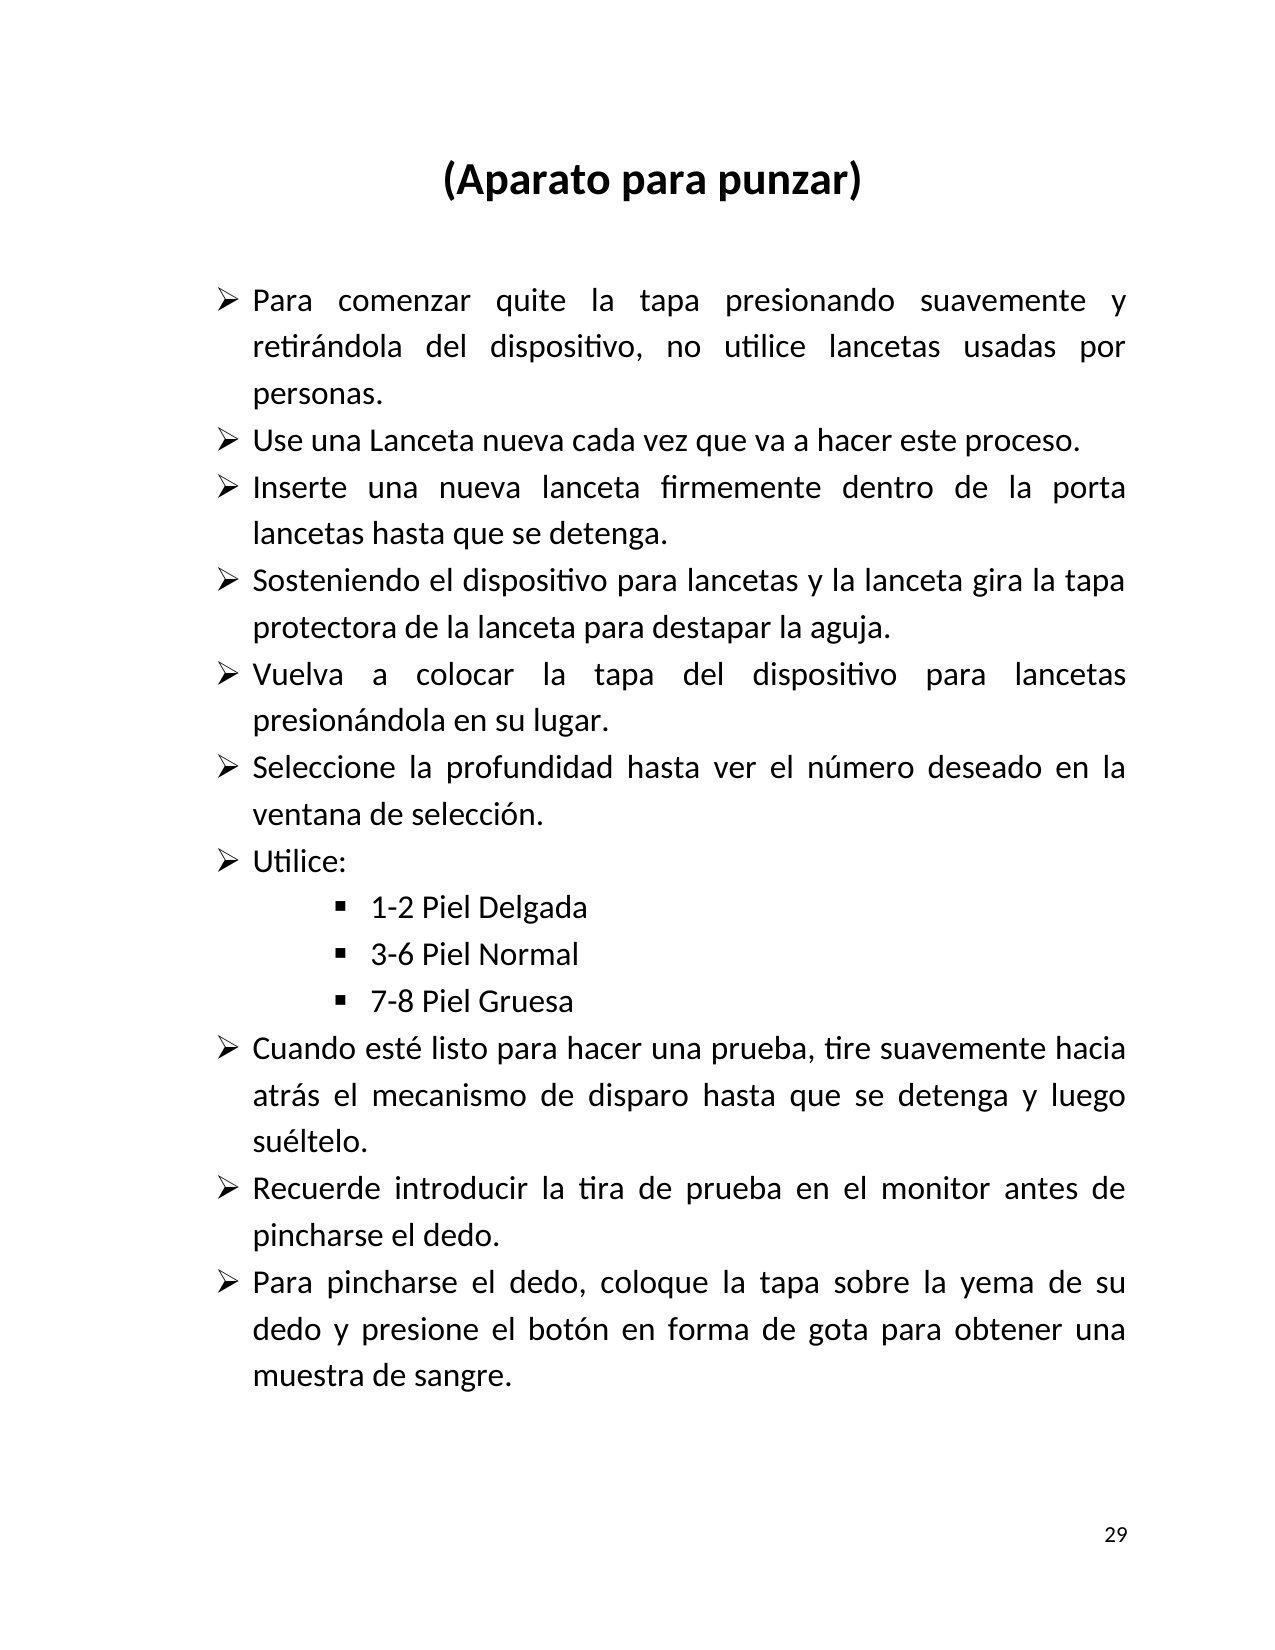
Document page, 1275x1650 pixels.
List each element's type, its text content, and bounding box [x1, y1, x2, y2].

list Utilice: [215, 840, 1127, 881]
list Recuerde introducir la tira de prueba en el monitor antes de pincharse el dedo. [215, 1167, 1127, 1255]
list 1-2 Piel Delgada [333, 887, 1127, 927]
list Cuando esté listo para hacer una prueba, tire suavemente hacia atrás el mecanismo de disparo hasta que se detenga y luego suéltelo. [215, 1027, 1127, 1161]
list (Aparato para punzar) [177, 150, 1127, 206]
list Inserte una nueva lanceta firmemente dentro de la porta lancetas hasta que se detenga. [215, 466, 1127, 553]
list 3-6 Piel Normal [333, 933, 1127, 974]
list 7-8 Piel Gruesa [333, 980, 1127, 1021]
list Vuelva a colocar la tapa del dispositivo para lancetas presionándola en su lugar. [215, 653, 1127, 740]
list Use una Lanceta nueva cada vez que va a hacer este proceso. [215, 419, 1127, 459]
list Seleccione la profundidad hasta ver el número deseado en la ventana de selección. [215, 746, 1127, 834]
list Para pincharse el dedo, coloque la tapa sobre la yema de su dedo y presione el botón en forma de gota para obtener una muestra de sangre. [215, 1261, 1127, 1395]
list Para comenzar quite la tapa presionando suavemente y retirándola del dispositivo, no utilice lancetas usadas por personas. [215, 278, 1127, 413]
list Sosteniendo el dispositivo para lancetas y la lanceta gira la tapa protectora de la lanceta para destapar la aguja. [215, 559, 1127, 647]
